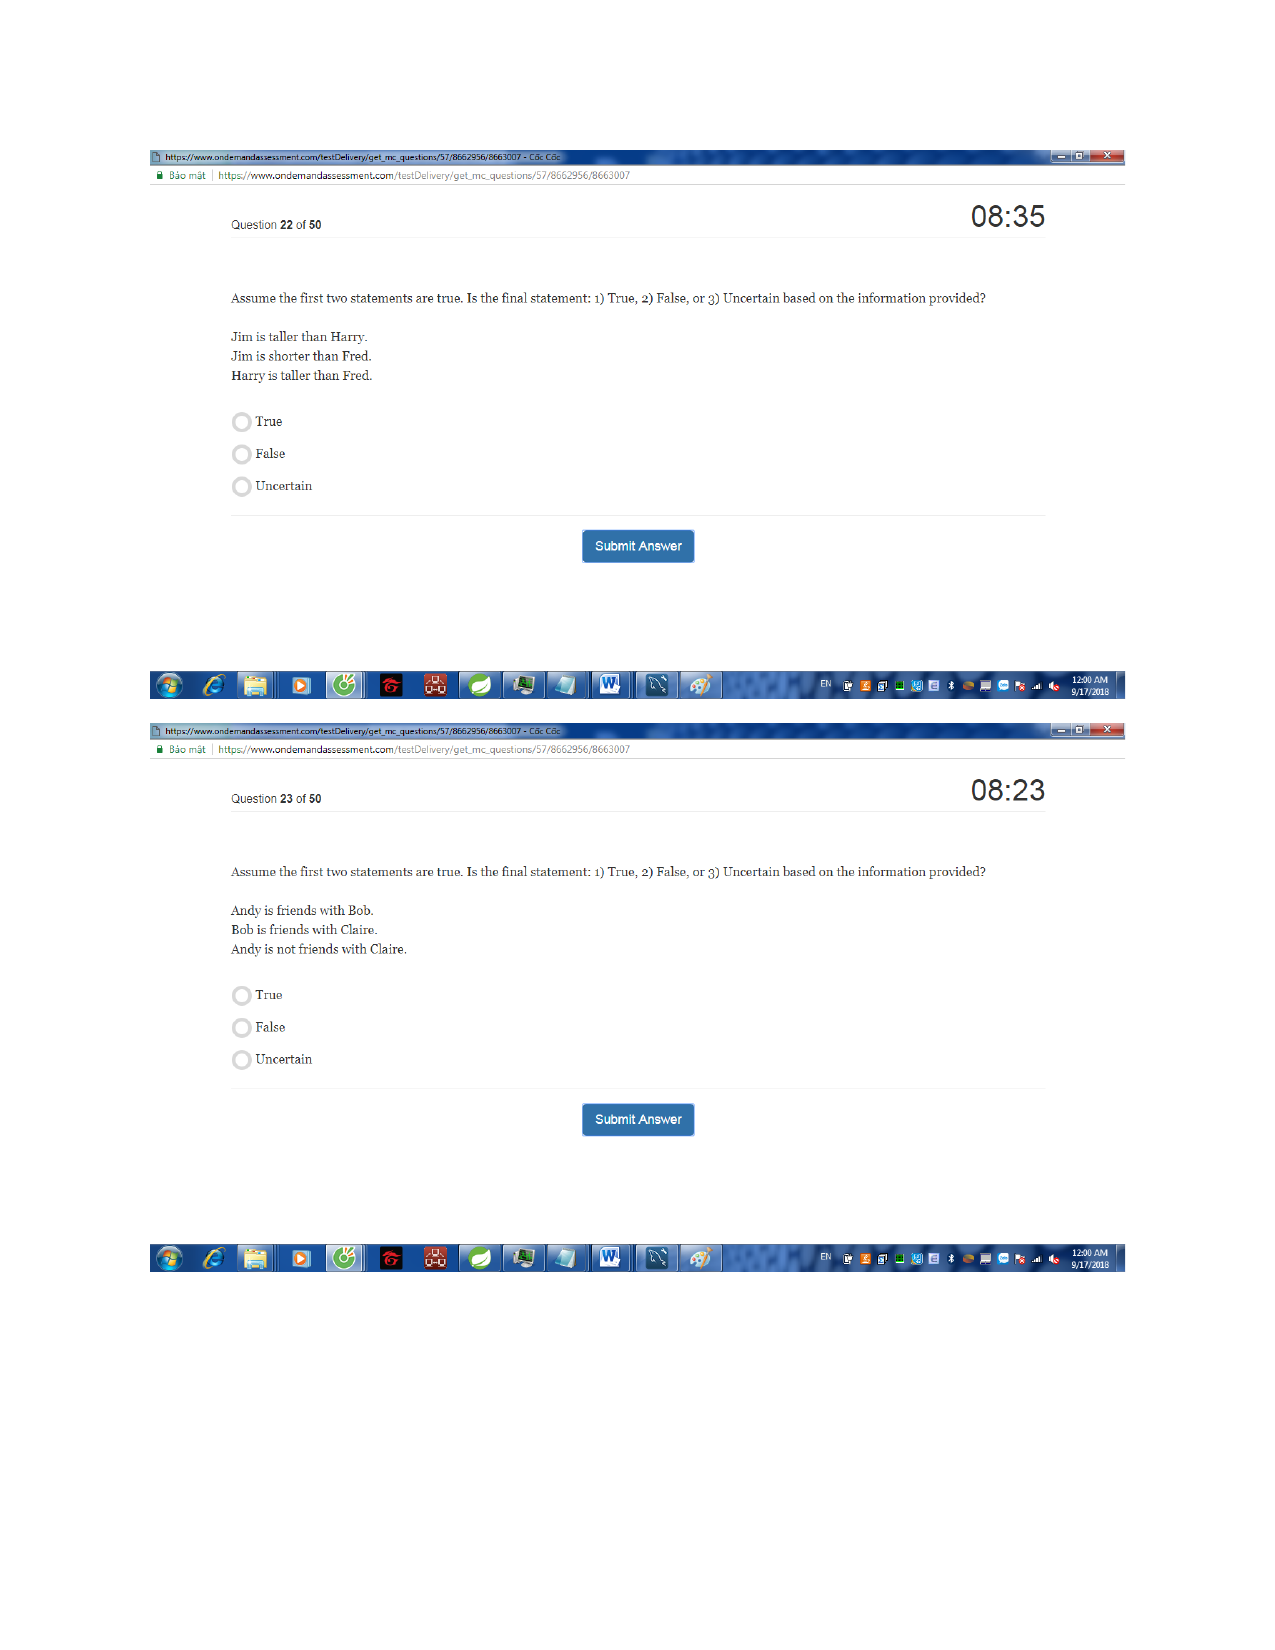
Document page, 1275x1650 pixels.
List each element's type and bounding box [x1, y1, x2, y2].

picture [150, 723, 1125, 1272]
picture [150, 150, 1125, 699]
